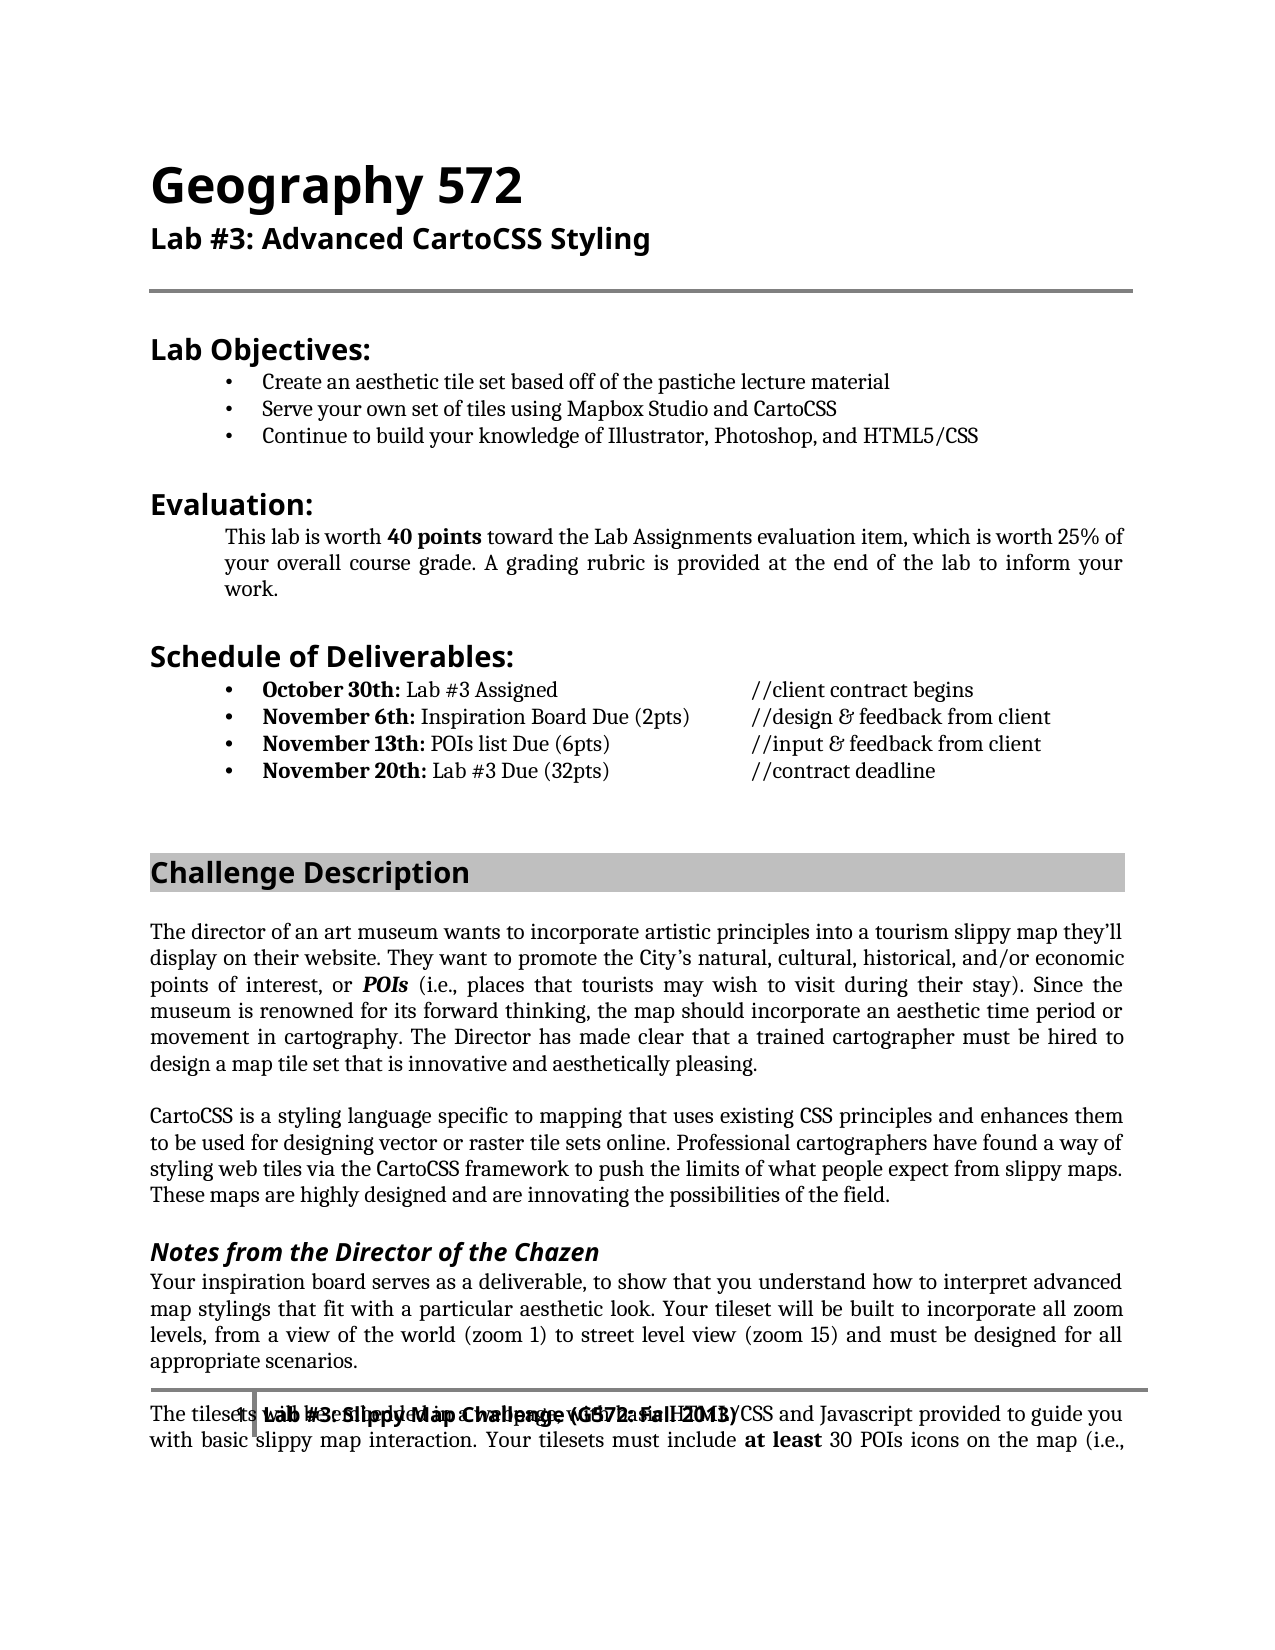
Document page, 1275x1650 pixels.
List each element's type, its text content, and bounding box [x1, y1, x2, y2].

list Create an aesthetic tile set based off of the pastiche lecture material [225, 368, 1125, 396]
text The director of an art museum wants to incorporate artistic principles into a tourism slippy map they’ll display on their website. They want to promote the City’s natural, cultural, historical, and/or economic points of interest, or POIs (i.e., places that tourists may wish to visit during their stay). Since the museum is renowned for its forward thinking, the map should incorporate an aesthetic time period or movement in cartography. The Director has made clear that a trained cartographer must be hired to design a map tile set that is innovative and aesthetically pleasing. [150, 919, 1125, 1077]
list October 30th: Lab #3 Assigned //client contract begins [225, 676, 1125, 703]
list Serve your own set of tiles using Mapbox Studio and CartoCSS [225, 396, 1125, 423]
text Lab #3: Advanced CartoCSS Styling [150, 218, 1125, 258]
text Evaluation: [150, 484, 1125, 523]
list November 6th: Inspiration Board Due (2pts) //design & feedback from client [225, 703, 1125, 730]
list November 20th: Lab #3 Due (32pts) //contract deadline [225, 757, 1125, 784]
text CartoCSS is a styling language specific to mapping that uses existing CSS principles and enhances them to be used for designing vector or raster tile sets online. Professional cartographers have found a way of styling web tiles via the CartoCSS framework to push the limits of what people expect from slippy maps. These maps are highly designed and are innovating the possibilities of the field. [150, 1103, 1125, 1209]
text Lab Objectives: [150, 329, 1125, 368]
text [150, 1401, 1125, 1453]
text This lab is worth 40 points toward the Lab Assignments evaluation item, which is worth 25% of your overall course grade. A grading rubric is provided at the end of the lab to inform your work. [225, 523, 1125, 602]
text Challenge Description [150, 853, 1125, 892]
text Notes from the Director of the Chazen [150, 1235, 1125, 1269]
list Continue to build your knowledge of Illustrator, Photoshop, and HTML5/CSS [225, 423, 1125, 450]
list November 13th: POIs list Due (6pts) //input & feedback from client [225, 730, 1125, 757]
text Geography 572 [150, 150, 1125, 218]
text Schedule of Deliverables: [150, 637, 1125, 676]
text Your inspiration board serves as a deliverable, to show that you understand how to interpret advanced map stylings that fit with a particular aesthetic look. Your tileset will be built to incorporate all zoom levels, from a view of the world (zoom 1) to street level view (zoom 15) and must be designed for all appropriate scenarios. [150, 1269, 1125, 1374]
